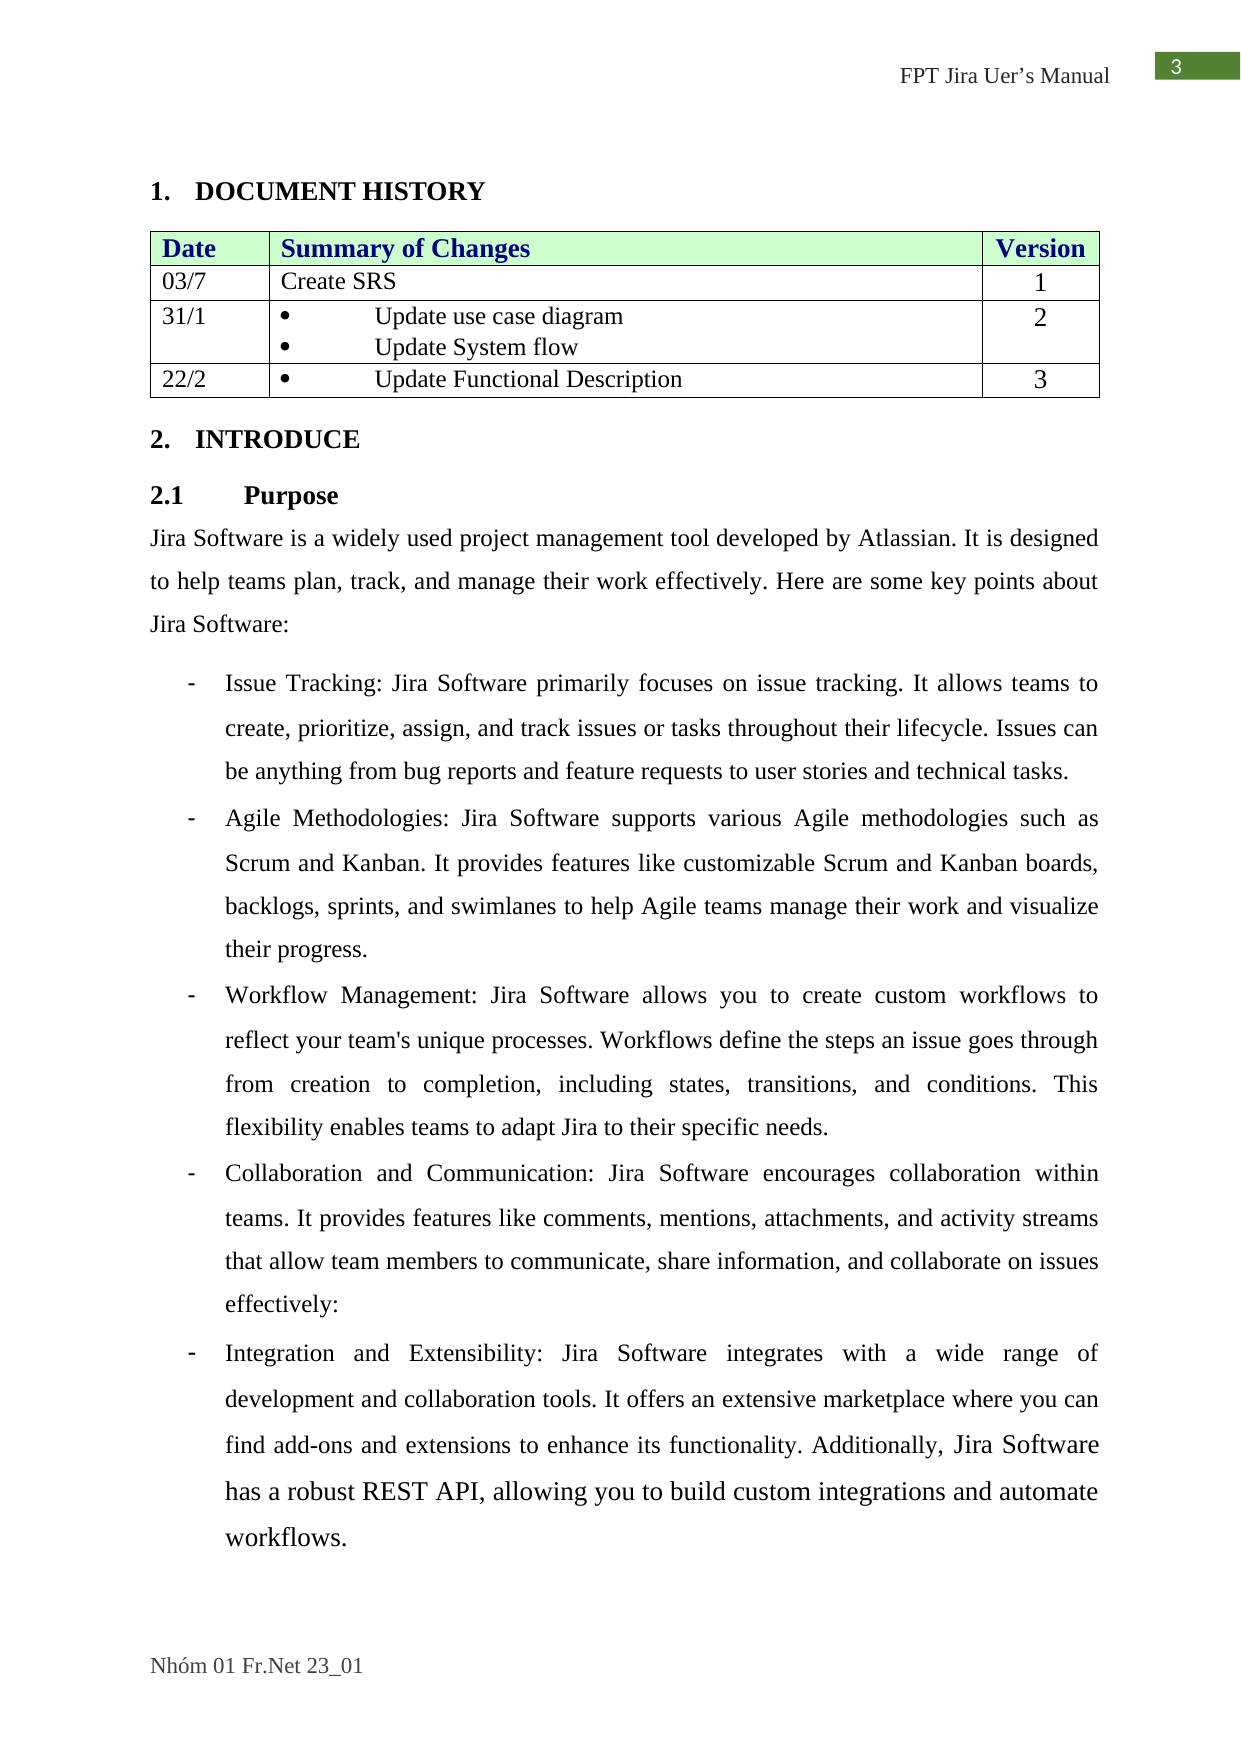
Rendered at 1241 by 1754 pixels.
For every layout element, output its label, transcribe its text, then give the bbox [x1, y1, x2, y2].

list Collaboration and Communication: Jira Software encourages collaboration within teams. It provides features like comments, mentions, attachments, and activity streams that allow team members to communicate, share information, and collaborate on issues effectively: [187, 1155, 1099, 1318]
table_cell 1 [983, 266, 1099, 300]
list Integration and Extensibility: Jira Software integrates with a wide range of development and collaboration tools. It offers an extensive marketplace where you can find add-ons and extensions to enhance its functionality. Additionally, Jira Software has a robust REST API, allowing you to build custom integrations and automate workflows. [187, 1333, 1099, 1553]
table_cell Update use case diagram Update System flow [270, 301, 982, 363]
subtitle DOCUMENT HISTORY [150, 175, 1099, 206]
table_cell Create SRS [270, 266, 982, 300]
table_cell 3 [983, 364, 1099, 397]
list Agile Methodologies: Jira Software supports various Agile methodologies such as Scrum and Kanban. It provides features like customizable Scrum and Kanban boards, backlogs, sprints, and swimlanes to help Agile teams manage their work and visualize their progress. [187, 799, 1099, 963]
text Jira Software is a widely used project management tool developed by Atlassian. It is designed to help teams plan, track, and manage their work effectively. Here are some key points about Jira Software: [150, 523, 1099, 638]
table_header Summary of Changes [270, 232, 982, 265]
table_cell 2 [983, 301, 1099, 363]
table_cell Update Functional Description [270, 364, 982, 397]
list Workflow Management: Jira Software allows you to create custom workflows to reflect your team's unique processes. Workflows define the steps an issue goes through from creation to completion, including states, transitions, and conditions. This flexibility enables teams to adapt Jira to their specific needs. [187, 977, 1099, 1141]
subtitle Purpose [150, 479, 1099, 510]
table_header Version [983, 232, 1099, 265]
subtitle INTRODUCE [150, 423, 1099, 454]
table_cell 31/1 [151, 301, 269, 363]
list Issue Tracking: Jira Software primarily focuses on issue tracking. It allows teams to create, prioritize, assign, and track issues or tasks throughout their lifecycle. Issues can be anything from bug reports and feature requests to user stories and technical tasks. [187, 664, 1099, 785]
table_cell 03/7 [151, 266, 269, 300]
table_header Date [151, 232, 269, 265]
table_cell 22/2 [151, 364, 269, 397]
